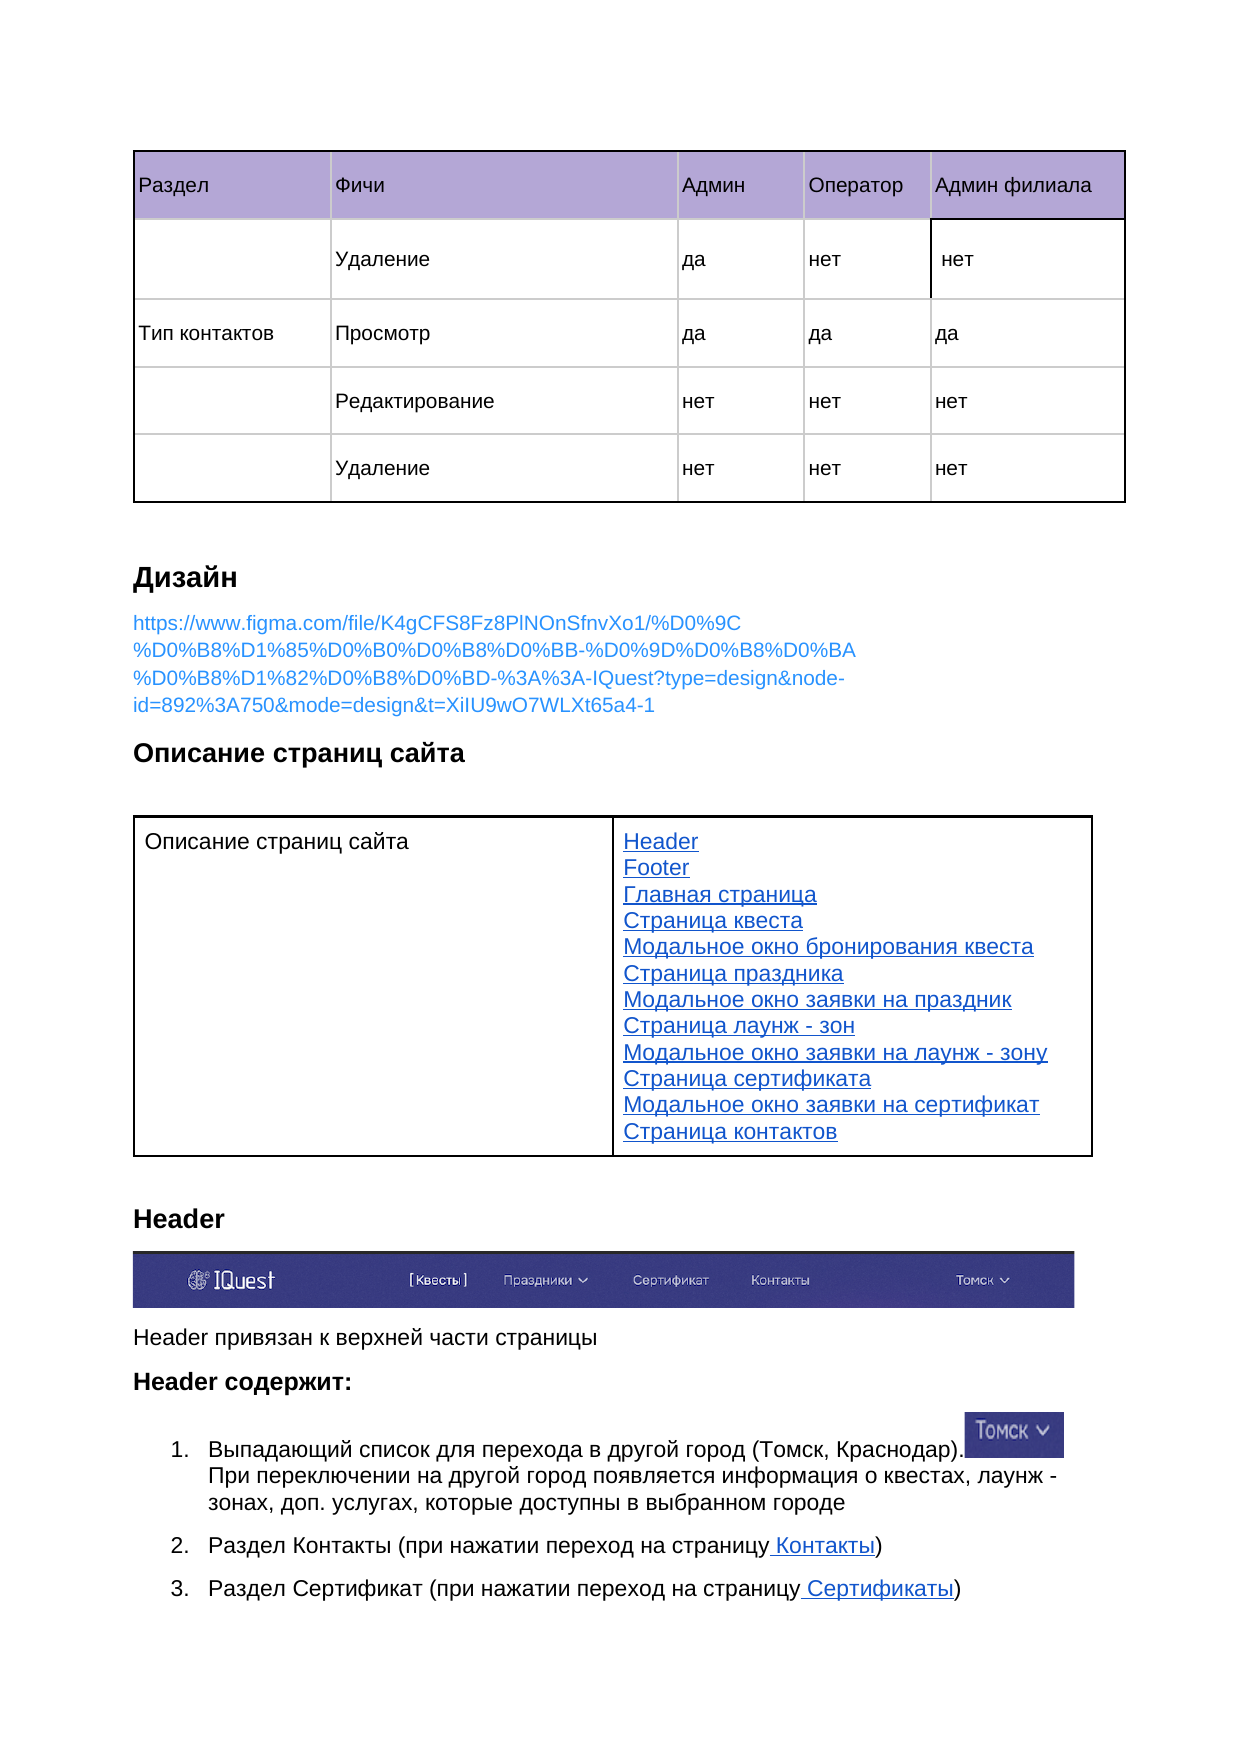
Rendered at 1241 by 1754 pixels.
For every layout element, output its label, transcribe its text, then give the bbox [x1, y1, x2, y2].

picture [964, 1412, 1064, 1458]
table_cell Удаление [332, 220, 677, 298]
table_cell Удаление [332, 435, 677, 501]
table_header Админ филиала [932, 152, 1124, 218]
table_cell нет [679, 435, 803, 501]
table_cell нет [805, 220, 930, 298]
table_header Оператор [805, 152, 930, 218]
table_cell Просмотр [332, 300, 677, 366]
table_cell нет [932, 368, 1124, 433]
text https://www.figma.com/file/K4gCFS8Fz8PlNOnSfnvXo1/%D0%9C%D0%B8%D1%85%D0%B0%D0%B8%D0%BB-%D0%9D%D0%B8%D0%BA%D0%B8%D1%82%D0%B8%D0%BD-%3A%3A-IQuest?type=design&node-id=892%3A750&mode=design&t=XiIU9wO7WLXt65a4-1 [133, 611, 1090, 717]
table_cell да [679, 220, 803, 298]
table_cell нет [679, 368, 803, 433]
table_header Админ [679, 152, 803, 218]
table_cell нет [805, 368, 930, 433]
table_header Описание страниц сайта [135, 818, 612, 1154]
table_cell да [805, 300, 930, 366]
table_cell Тип контактов [135, 300, 330, 366]
table_cell Редактирование [332, 368, 677, 433]
table_cell да [679, 300, 803, 366]
picture [132, 1251, 1075, 1308]
table_header Раздел [135, 152, 330, 218]
list Раздел Сертификат (при нажатии переход на страницу Сертификаты) [170, 1575, 1090, 1601]
subtitle Описание страниц сайта [133, 737, 1151, 768]
table_header Header Footer Главная страница Страница квеста Модальное окно бронирования квеста Страница праздника Модальное окно заявки на праздник Страница лаунж - зон Модальное окно заявки на лаунж - зону Страница сертификата Модальное окно заявки на сертификат Страница контактов [614, 818, 1091, 1154]
table_cell нет [932, 435, 1124, 501]
table_cell [135, 435, 330, 501]
subtitle Дизайн [133, 560, 1151, 594]
table_cell нет [932, 220, 1124, 298]
text Header содержит: [133, 1367, 1090, 1396]
table_cell да [932, 300, 1124, 366]
table_cell [135, 220, 330, 298]
text Header привязан к верхней части страницы [133, 1324, 1090, 1351]
subtitle Header [133, 1203, 1090, 1235]
table_header Фичи [332, 152, 677, 218]
table_cell нет [805, 435, 930, 501]
list Раздел Контакты (при нажатии переход на страницу Контакты) [170, 1532, 1090, 1558]
list Выпадающий список для перехода в другой город (Томск, Краснодар). При переключении на другой город появляется информация о квестах, лаунж - зонах, доп. услугах, которые доступны в выбранном городе [170, 1413, 1090, 1515]
table_cell [135, 368, 330, 433]
